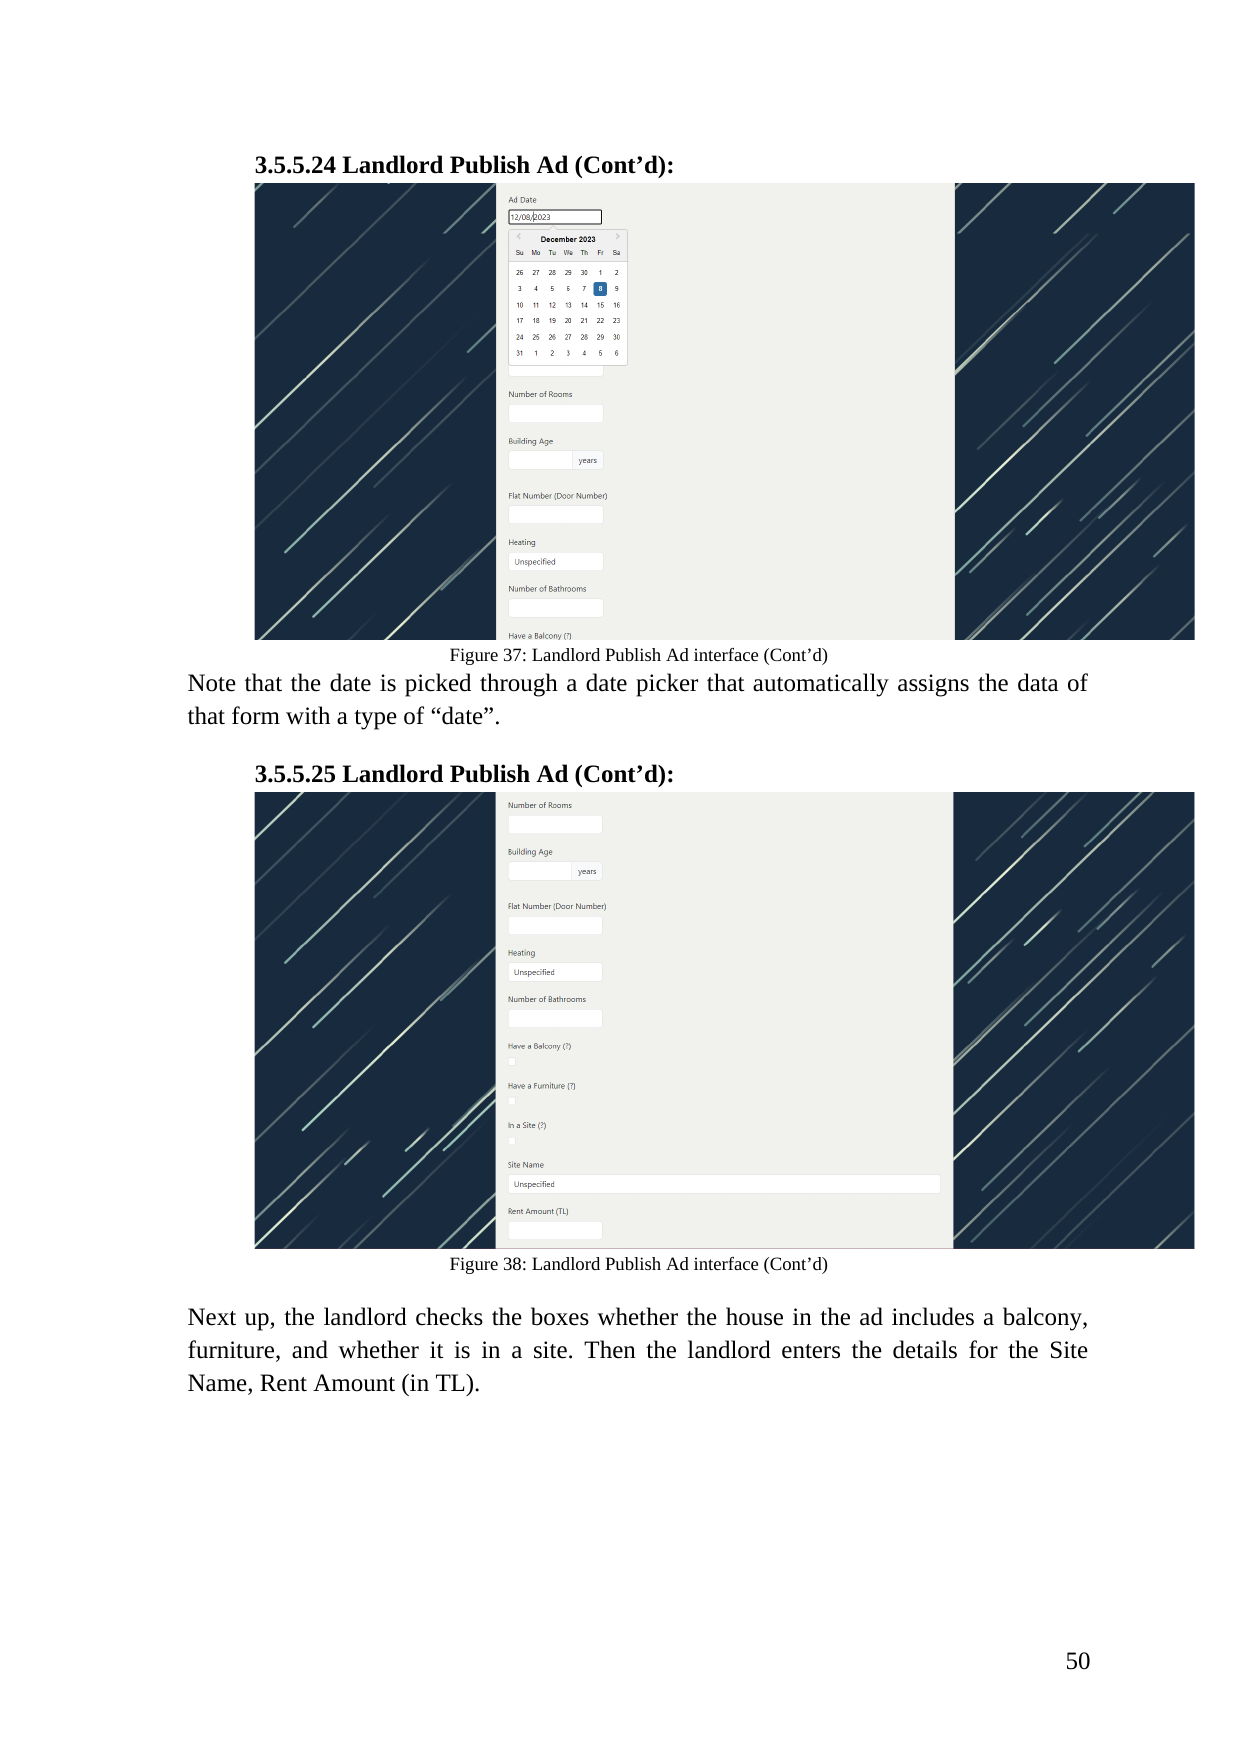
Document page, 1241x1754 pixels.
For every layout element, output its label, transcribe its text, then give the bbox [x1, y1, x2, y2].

text Next up, the landlord checks the boxes whether the house in the ad includes a balcony, furniture, and whether it is in a site. Then the landlord enters the details for the Site Name, Rent Amount (in TL). [187, 1302, 1090, 1397]
text Note that the date is picked through a date picker that automatically assigns the data of that form with a type of “date”. [187, 668, 1090, 730]
picture [254, 183, 1195, 640]
picture [254, 792, 1195, 1249]
text Figure 38: Landlord Publish Ad interface (Cont’d) [187, 1253, 1090, 1274]
subtitle 3.5.5.25 Landlord Publish Ad (Cont’d): [225, 759, 1090, 788]
subtitle 3.5.5.24 Landlord Publish Ad (Cont’d): [225, 150, 1090, 179]
text Figure 37: Landlord Publish Ad interface (Cont’d) [187, 643, 1090, 665]
